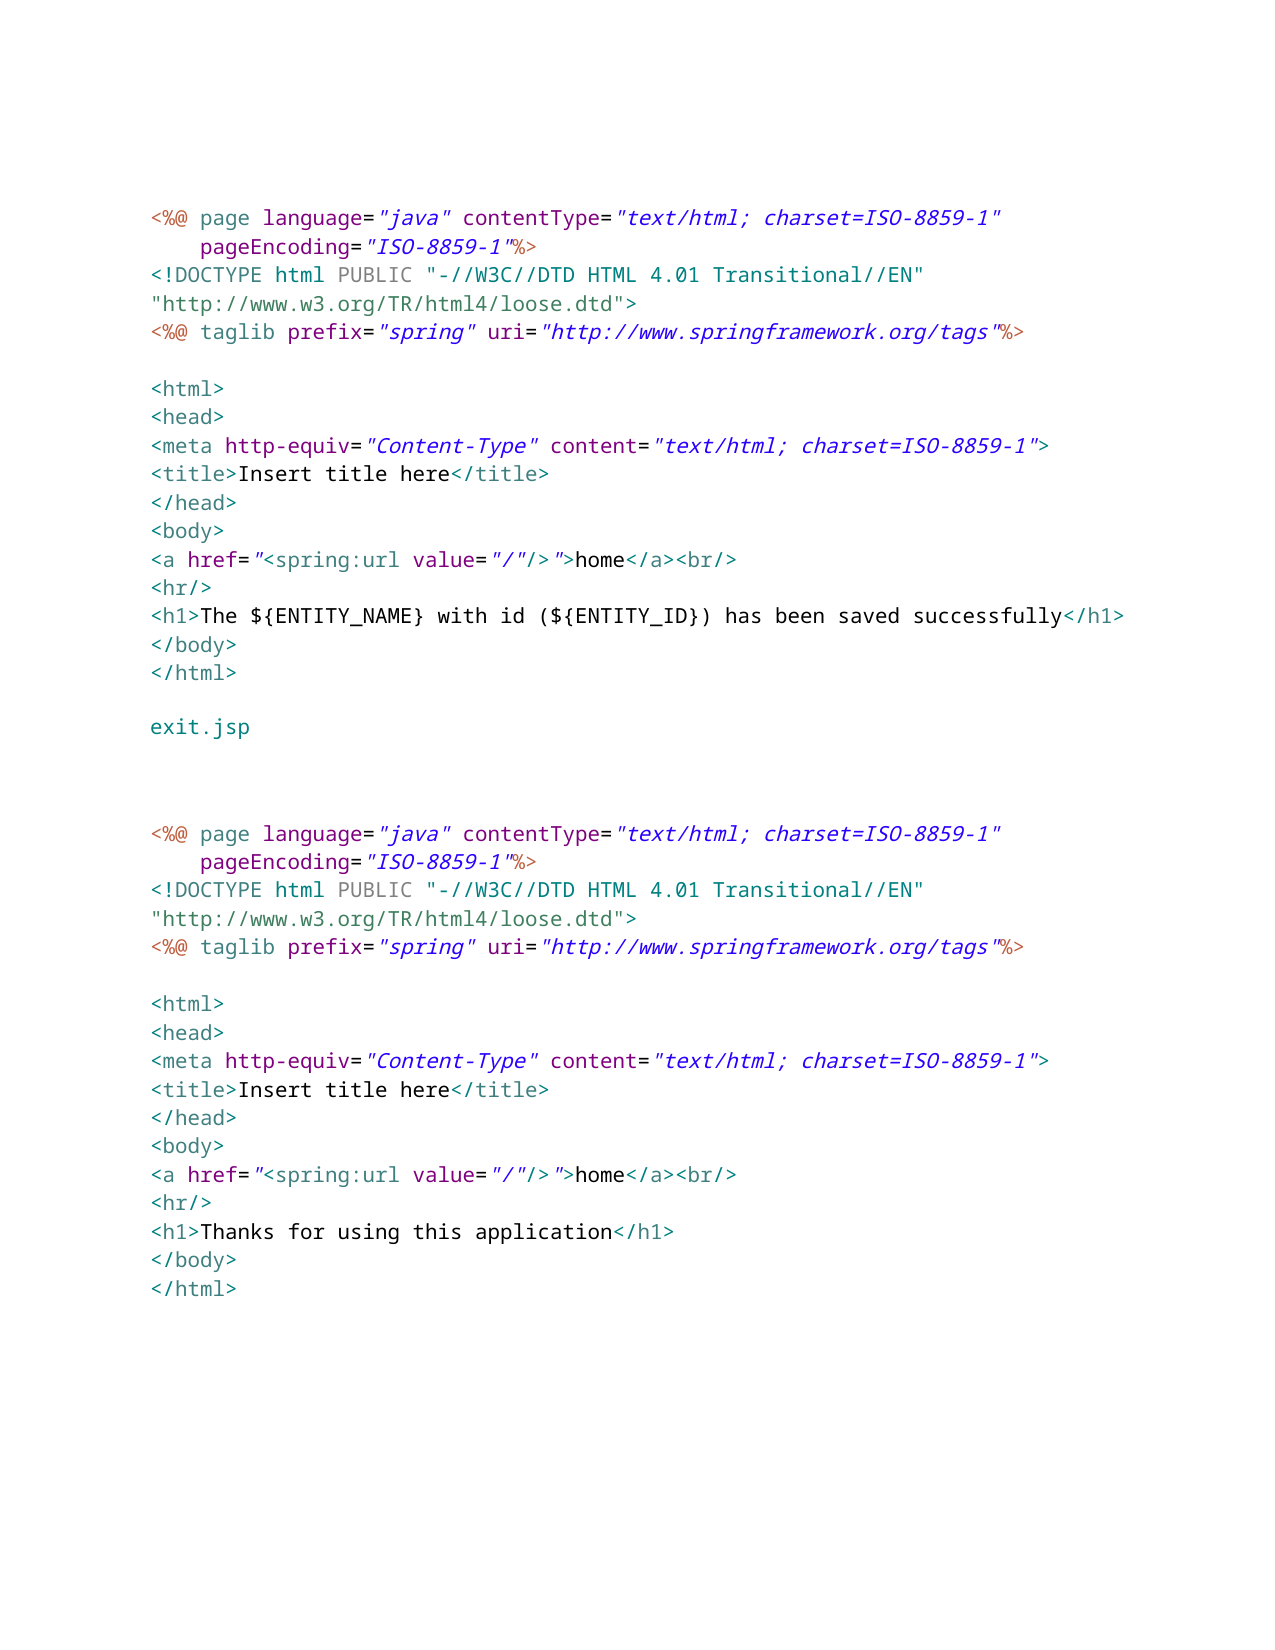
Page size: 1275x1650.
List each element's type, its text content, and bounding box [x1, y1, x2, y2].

text <hr/> [150, 573, 1125, 602]
text <h1>The ${ENTITY_NAME} with id (${ENTITY_ID}) has been saved successfully</h1> [150, 602, 1125, 630]
text </html> [150, 658, 1125, 687]
text <%@ taglib prefix="spring" uri="http://www.springframework.org/tags"%> [150, 317, 1125, 346]
text <body> [150, 516, 1125, 545]
text <head> [150, 402, 1125, 431]
text </body> [150, 630, 1125, 658]
text <title>Insert title here</title> [150, 459, 1125, 488]
text <meta http-equiv="Content-Type" content="text/html; charset=ISO-8859-1"> [150, 431, 1125, 459]
text </html> [150, 1274, 1125, 1302]
text <a href="<spring:url value="/"/>">home</a><br/> [150, 1160, 1125, 1188]
text <body> [150, 1132, 1125, 1160]
text <!DOCTYPE html PUBLIC "-//W3C//DTD HTML 4.01 Transitional//EN" "http://www.w3.org/TR/html4/loose.dtd"> [150, 876, 1125, 932]
text <html> [150, 374, 1125, 402]
text </body> [150, 1245, 1125, 1274]
text <%@ page language="java" contentType="text/html; charset=ISO-8859-1" [150, 203, 1125, 232]
text </head> [150, 488, 1125, 516]
text <!DOCTYPE html PUBLIC "-//W3C//DTD HTML 4.01 Transitional//EN" "http://www.w3.org/TR/html4/loose.dtd"> [150, 260, 1125, 317]
text </head> [150, 1103, 1125, 1132]
text <title>Insert title here</title> [150, 1075, 1125, 1103]
text <a href="<spring:url value="/"/>">home</a><br/> [150, 545, 1125, 573]
text <h1>Thanks for using this application</h1> [150, 1217, 1125, 1245]
text exit.jsp [150, 712, 1125, 740]
text <hr/> [150, 1188, 1125, 1217]
text <html> [150, 989, 1125, 1018]
text <head> [150, 1018, 1125, 1046]
text <%@ taglib prefix="spring" uri="http://www.springframework.org/tags"%> [150, 932, 1125, 961]
text pageEncoding="ISO-8859-1"%> [150, 232, 1125, 260]
text pageEncoding="ISO-8859-1"%> [150, 847, 1125, 876]
text <meta http-equiv="Content-Type" content="text/html; charset=ISO-8859-1"> [150, 1046, 1125, 1075]
text <%@ page language="java" contentType="text/html; charset=ISO-8859-1" [150, 819, 1125, 847]
